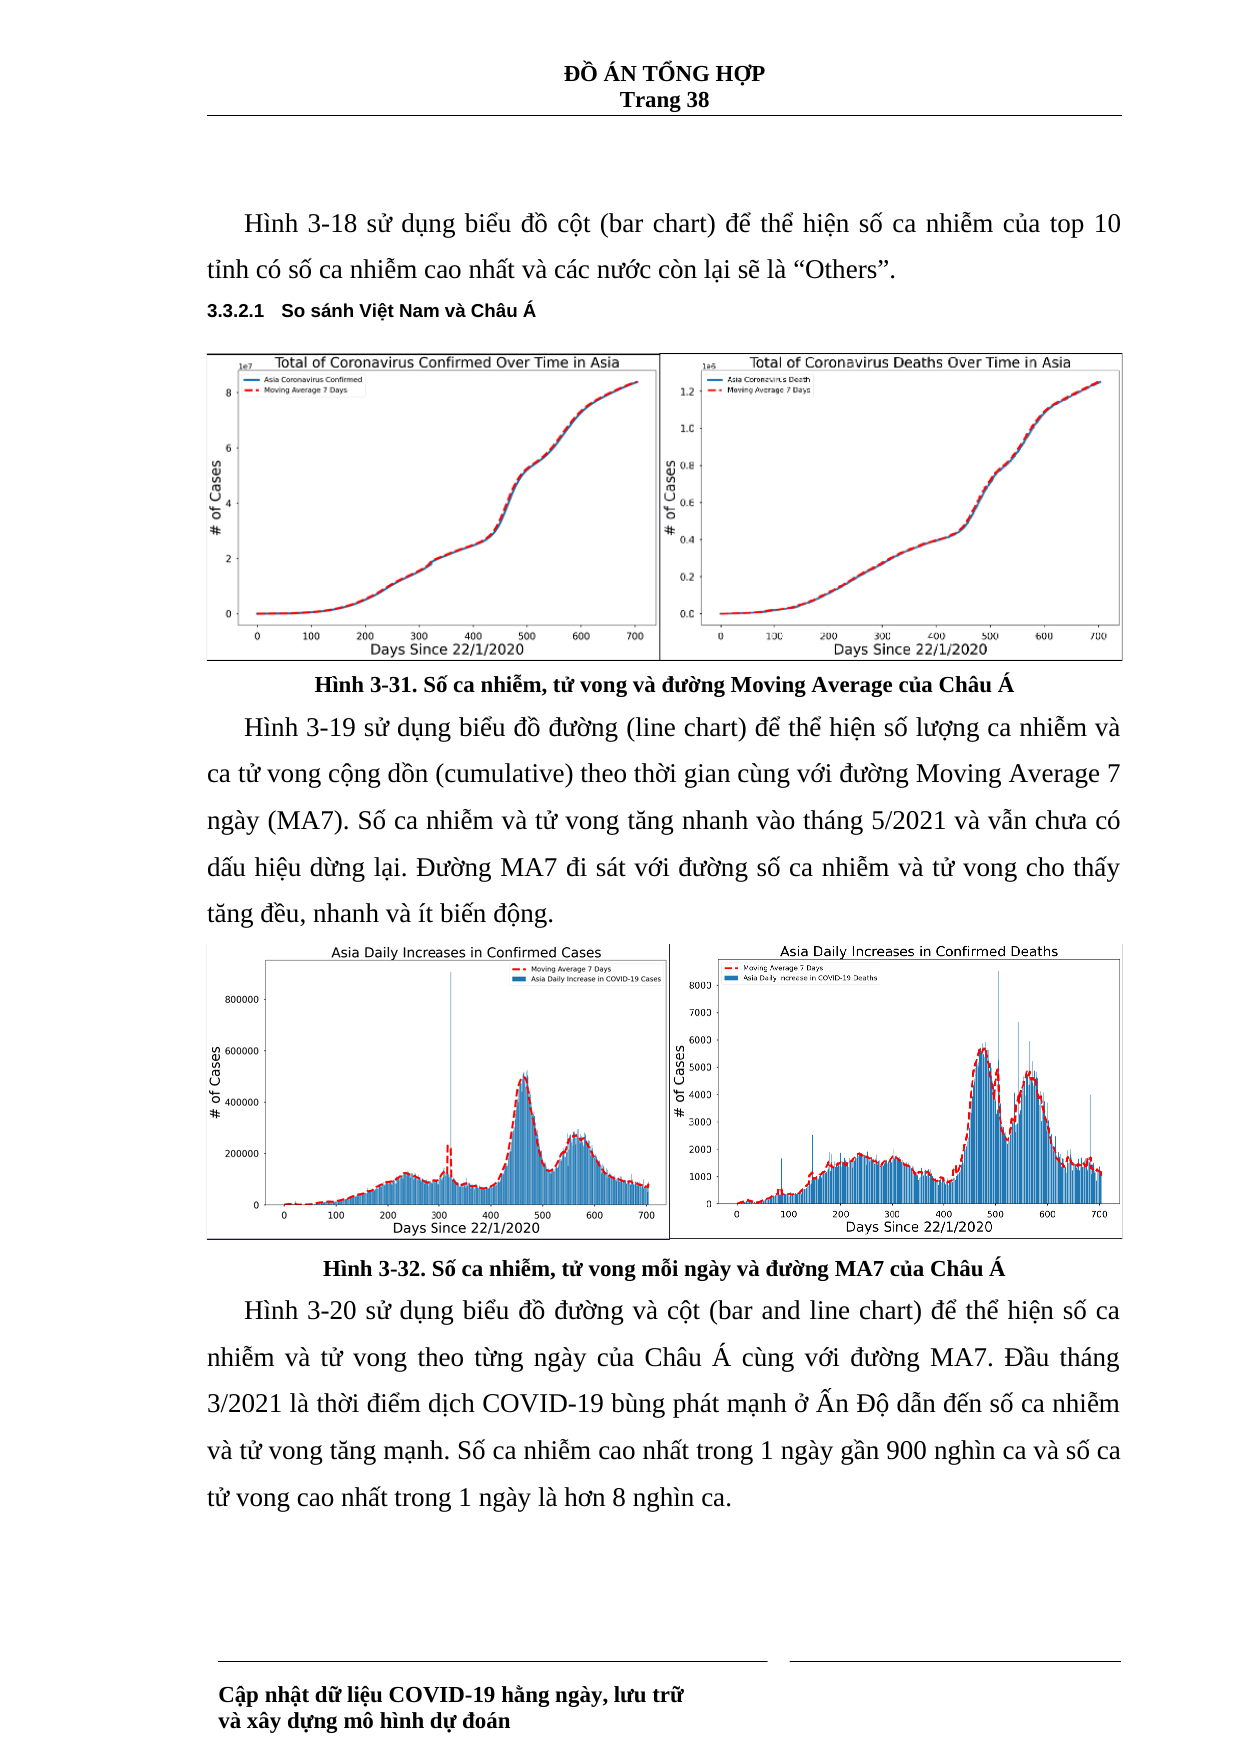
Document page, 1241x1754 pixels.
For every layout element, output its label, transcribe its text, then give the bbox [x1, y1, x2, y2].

text Hình 3-19 sử dụng biểu đồ đường (line chart) để thể hiện số lượng ca nhiễm và ca tử vong cộng dồn (cumulative) theo thời gian cùng với đường Moving Average 7 ngày (MA7). Số ca nhiễm và tử vong tăng nhanh vào tháng 5/2021 và vẫn chưa có dấu hiệu dừng lại. Đường MA7 đi sát với đường số ca nhiễm và tử vong cho thấy tăng đều, nhanh và ít biến động. [207, 711, 1122, 928]
text Hình 3-20 sử dụng biểu đồ đường và cột (bar and line chart) để thể hiện số ca nhiễm và tử vong theo từng ngày của Châu Á cùng với đường MA7. Đầu tháng 3/2021 là thời điểm dịch COVID-19 bùng phát mạnh ở Ấn Độ dẫn đến số ca nhiễm và tử vong tăng mạnh. Số ca nhiễm cao nhất trong 1 ngày gần 900 nghìn ca và số ca tử vong cao nhất trong 1 ngày là hơn 8 nghìn ca. [207, 1294, 1122, 1512]
picture [206, 353, 1123, 661]
text Hình 3-18 sử dụng biểu đồ cột (bar chart) để thể hiện số ca nhiễm của top 10 tỉnh có số ca nhiễm cao nhất và các nước còn lại sẽ là “Others”. [207, 207, 1122, 284]
picture [206, 944, 1123, 1240]
subtitle So sánh Việt Nam và Châu Á [207, 300, 1122, 322]
